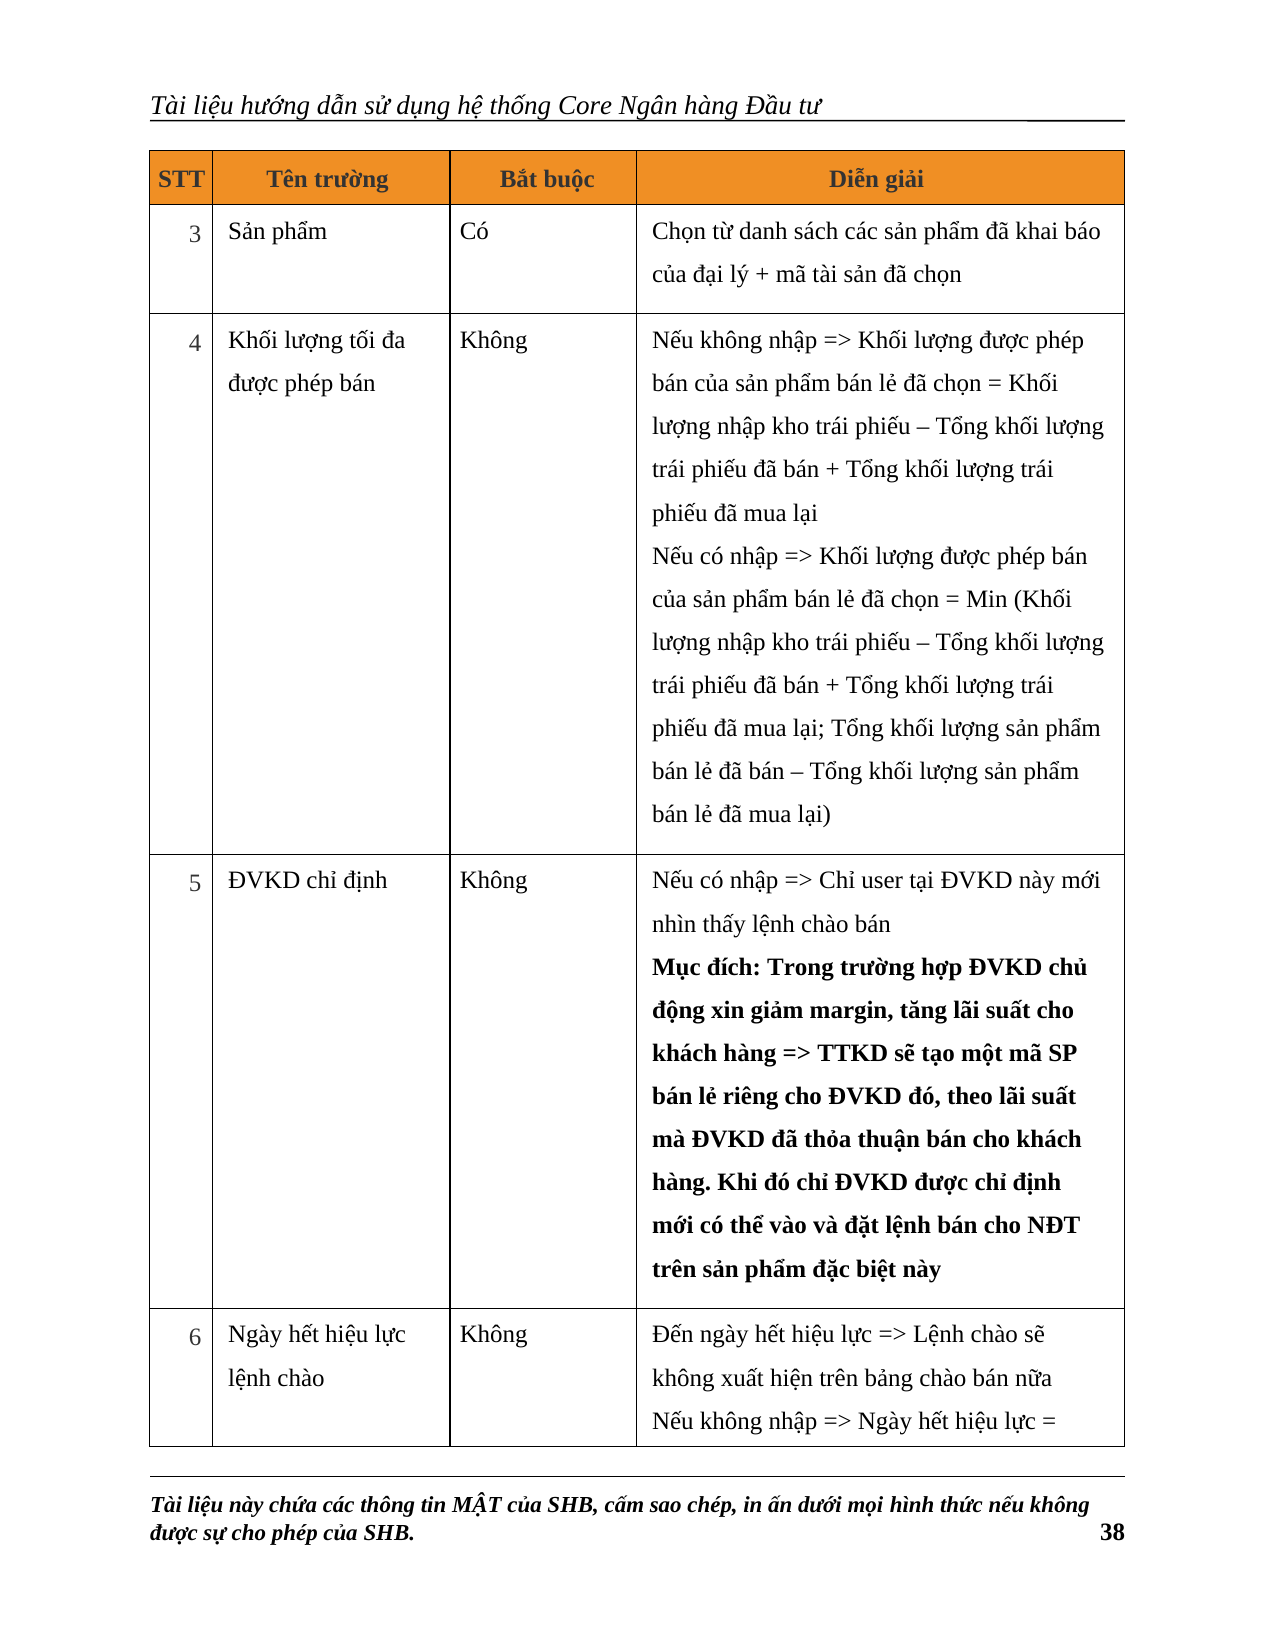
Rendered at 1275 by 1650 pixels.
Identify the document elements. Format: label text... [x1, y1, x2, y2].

table_cell Có [451, 205, 636, 313]
table_header Bắt buộc [451, 151, 636, 204]
table_cell [150, 205, 212, 313]
table_cell [150, 1309, 212, 1446]
table_header Diễn giải [637, 151, 1124, 204]
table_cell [637, 1309, 1124, 1446]
table_header STT [150, 151, 212, 204]
table_cell Ngày hết hiệu lực lệnh chào [213, 1309, 449, 1446]
table_cell Khối lượng tối đa được phép bán [213, 314, 449, 853]
table_cell Không [451, 314, 636, 853]
table_cell Nếu không nhập => Khối lượng được phép bán của sản phẩm bán lẻ đã chọn = Khối lượng nhập kho trái phiếu – Tổng khối lượng trái phiếu đã bán + Tổng khối lượng trái phiếu đã mua lại Nếu có nhập => Khối lượng được phép bán của sản phẩm bán lẻ đã chọn = Min (Khối lượng nhập kho trái phiếu – Tổng khối lượng trái phiếu đã bán + Tổng khối lượng trái phiếu đã mua lại; Tổng khối lượng sản phẩm bán lẻ đã bán – Tổng khối lượng sản phẩm bán lẻ đã mua lại) [637, 314, 1124, 853]
table_cell [150, 855, 212, 1308]
table_cell Không [451, 855, 636, 1308]
table_cell Không [451, 1309, 636, 1446]
table_header Tên trường [213, 151, 449, 204]
table_cell Chọn từ danh sách các sản phẩm đã khai báo của đại lý + mã tài sản đã chọn [637, 205, 1124, 313]
table_cell ĐVKD chỉ định [213, 855, 449, 1308]
table_cell [150, 314, 212, 853]
table_cell Sản phẩm [213, 205, 449, 313]
table_cell Nếu có nhập => Chỉ user tại ĐVKD này mới nhìn thấy lệnh chào bán Mục đích: Trong trường hợp ĐVKD chủ động xin giảm margin, tăng lãi suất cho khách hàng => TTKD sẽ tạo một mã SP bán lẻ riêng cho ĐVKD đó, theo lãi suất mà ĐVKD đã thỏa thuận bán cho khách hàng. Khi đó chỉ ĐVKD được chỉ định mới có thể vào và đặt lệnh bán cho NĐT trên sản phẩm đặc biệt này [637, 855, 1124, 1308]
